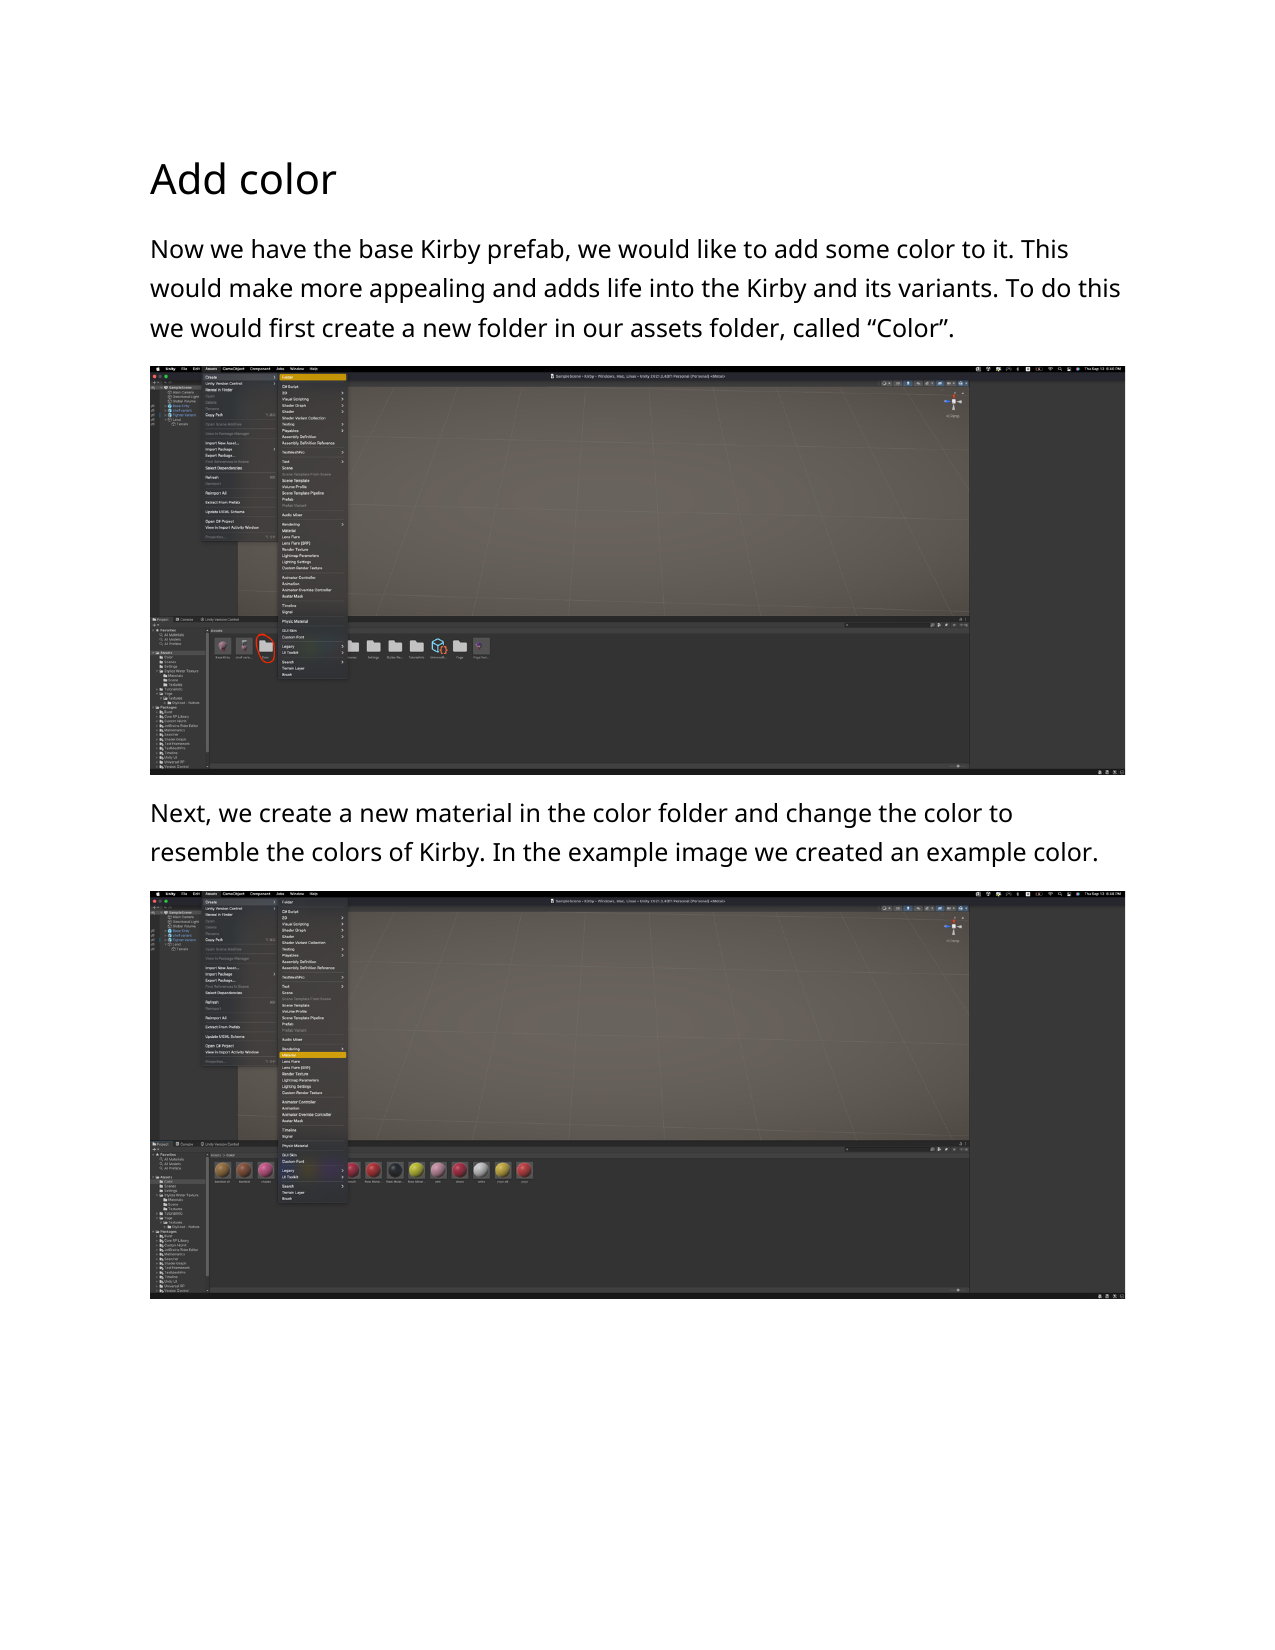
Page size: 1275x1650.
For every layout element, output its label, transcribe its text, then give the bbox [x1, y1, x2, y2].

picture [150, 366, 1125, 775]
text Add color [150, 150, 1125, 207]
text Next, we create a new material in the color folder and change the color to resemble the colors of Kirby. In the example image we created an example color. [150, 796, 1125, 869]
picture [150, 891, 1125, 1299]
text Now we have the base Kirby prefab, we would like to add some color to it. This would make more appealing and adds life into the Kirby and its variants. To do this we would first create a new folder in our assets folder, called “Color”. [150, 232, 1125, 344]
